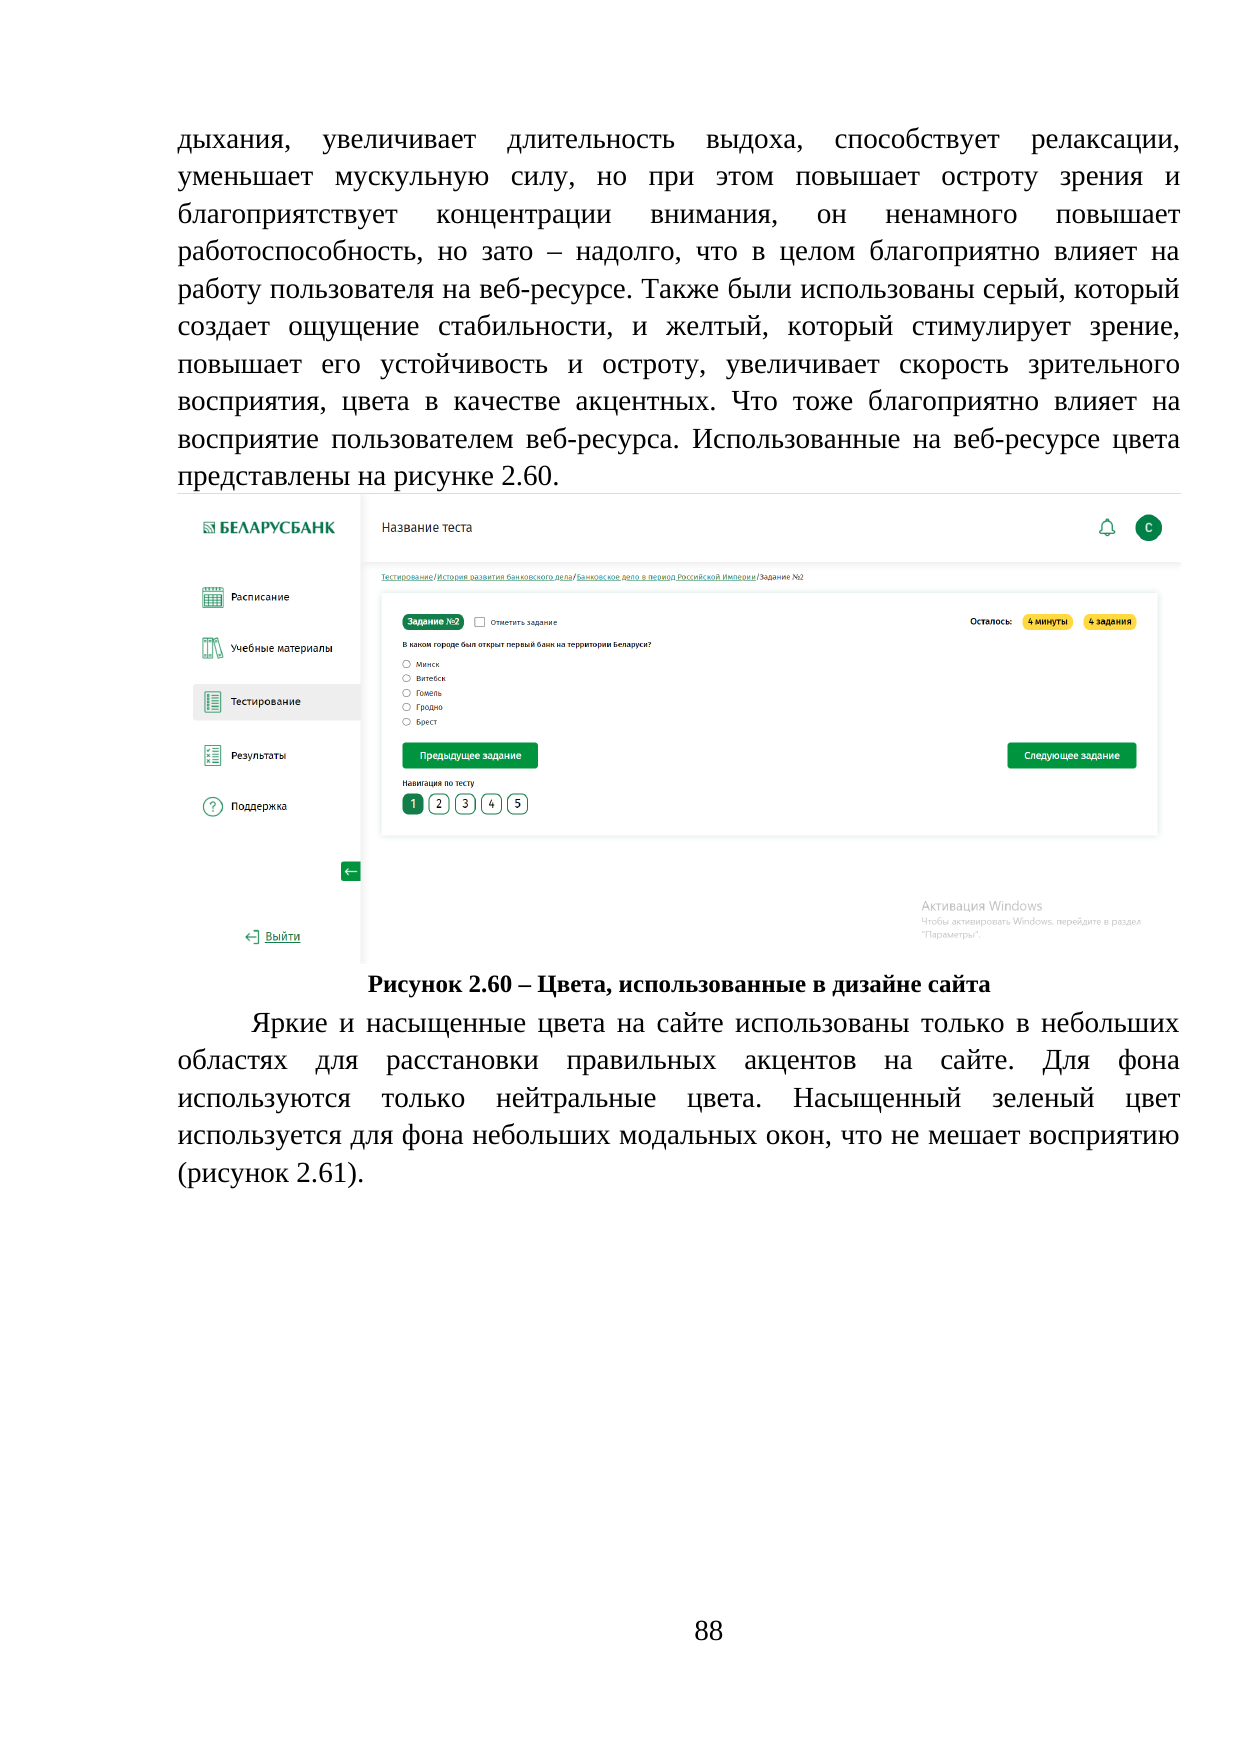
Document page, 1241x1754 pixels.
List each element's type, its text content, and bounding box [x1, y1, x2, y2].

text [177, 118, 1181, 493]
text Яркие и насыщенные цвета на сайте использованы только в небольших областях для расстановки правильных акцентов на сайте. Для фона используются только нейтральные цвета. Насыщенный зеленый цвет используется для фона небольших модальных окон, что не мешает восприятию (рисунок 2.61). [177, 1002, 1181, 1189]
picture [177, 493, 1182, 964]
text Рисунок 2.60 – Цвета, использованные в дизайне сайта [177, 969, 1181, 998]
